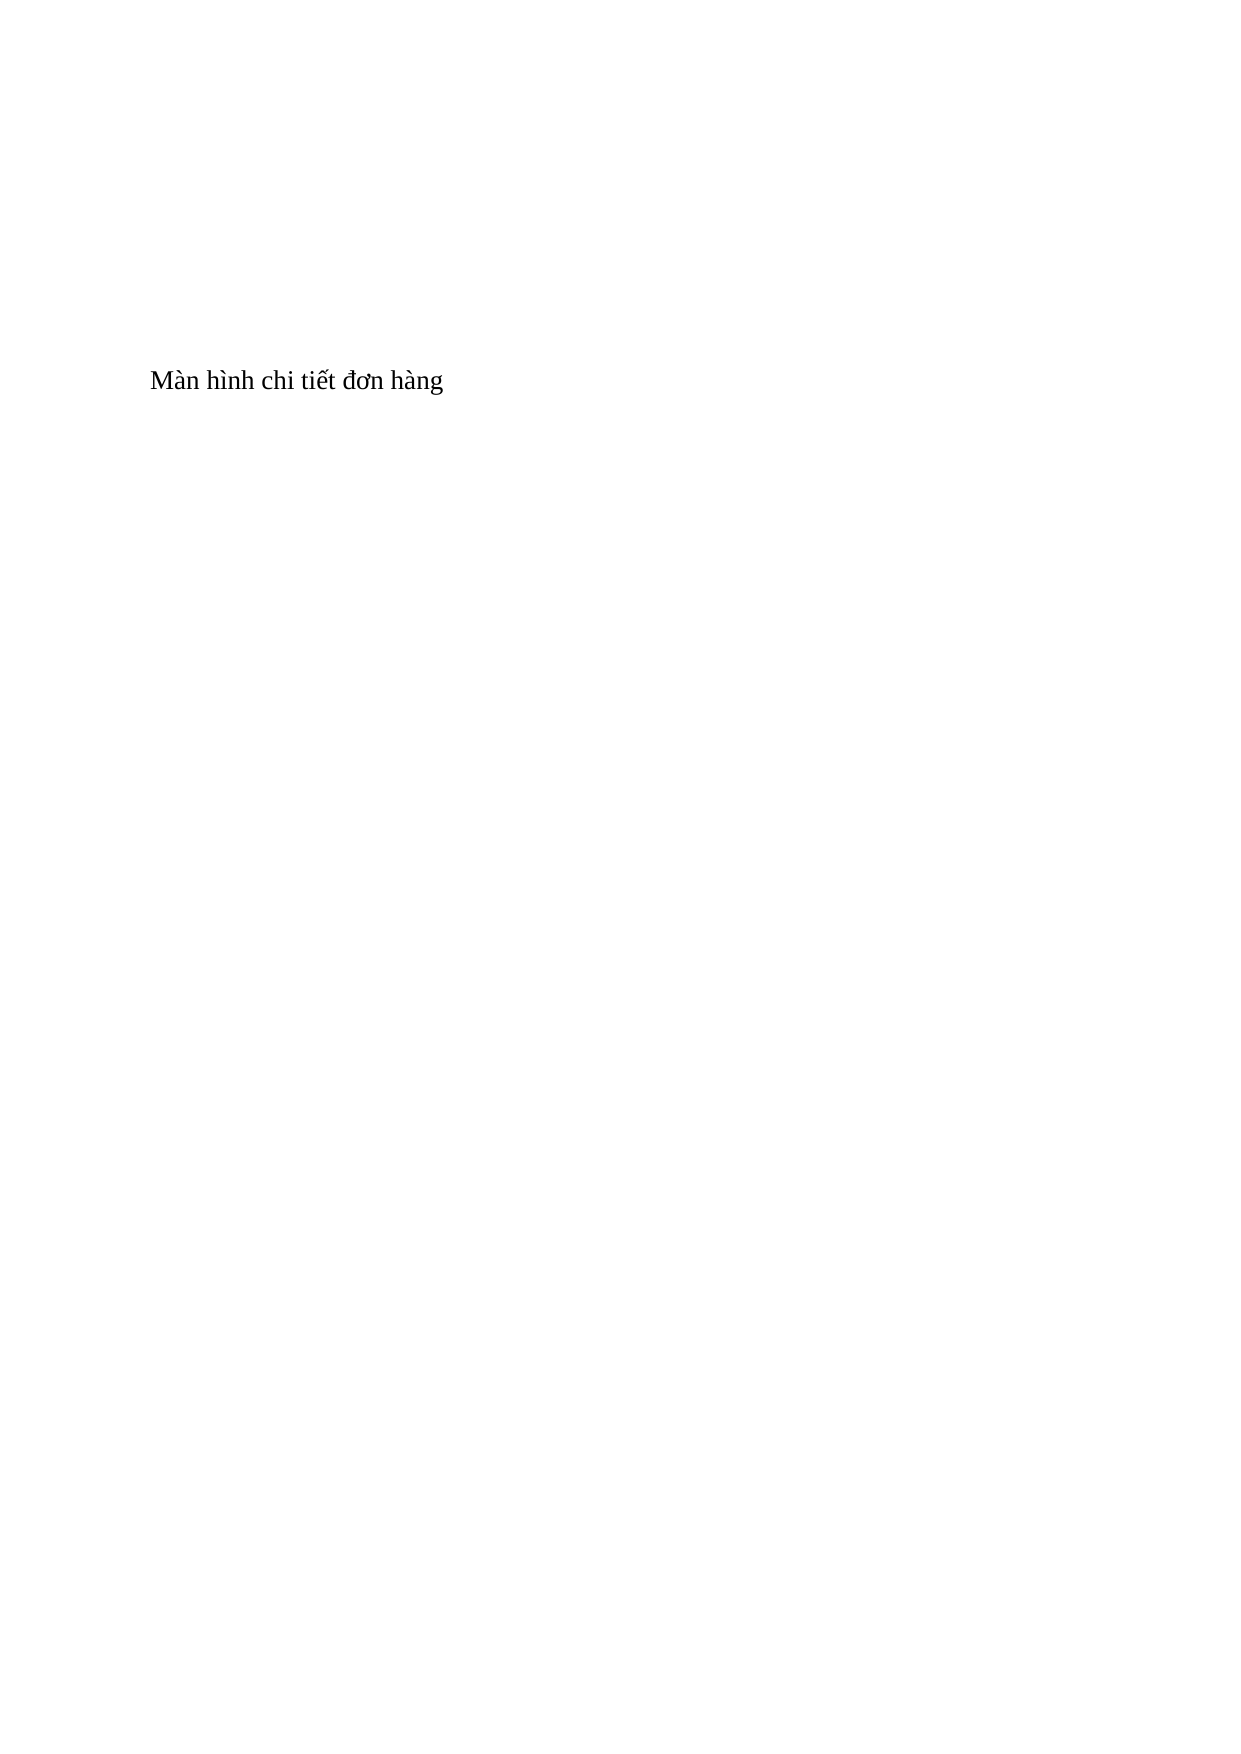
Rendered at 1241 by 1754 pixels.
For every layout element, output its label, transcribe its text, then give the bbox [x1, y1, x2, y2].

text Màn hình chi tiết đơn hàng [150, 364, 1090, 396]
